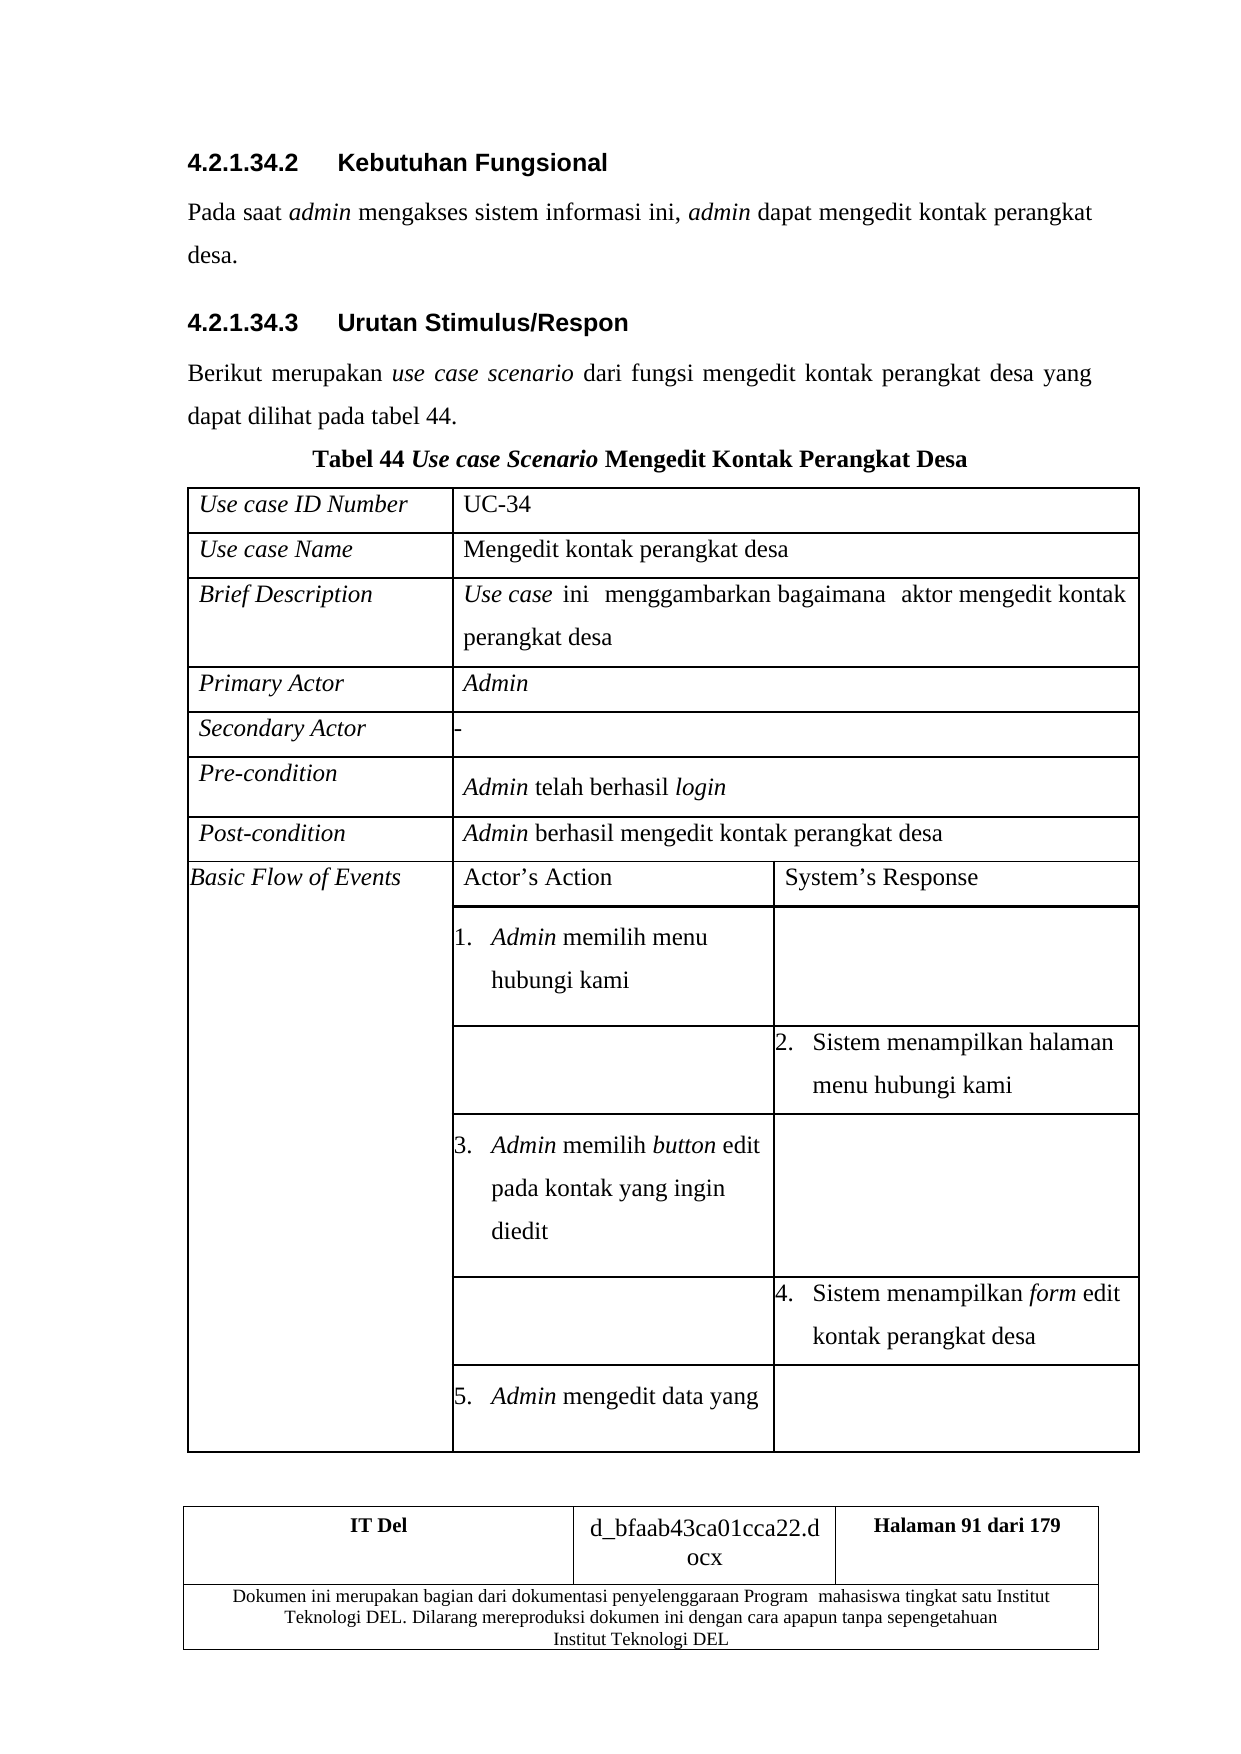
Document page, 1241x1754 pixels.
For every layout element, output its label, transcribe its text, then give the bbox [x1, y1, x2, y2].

table_cell Primary Actor [189, 668, 452, 711]
table_cell Use case ini menggambarkan bagaimana aktor mengedit kontak perangkat desa [454, 579, 1138, 666]
list Kebutuhan Fungsional [187, 148, 1092, 176]
table_cell Pre-condition [189, 758, 452, 816]
table_cell [775, 1115, 1138, 1276]
table_cell [454, 1027, 773, 1113]
table_cell Sistem menampilkan form edit kontak perangkat desa [775, 1278, 1138, 1364]
text Tabel 44 Use case Scenario Mengedit Kontak Perangkat Desa [187, 444, 1092, 473]
table_cell Sistem menampilkan halaman menu hubungi kami [775, 1027, 1138, 1113]
table_cell Actor’s Action [454, 862, 773, 905]
table_cell [454, 1278, 773, 1364]
table_cell Admin telah berhasil login [454, 758, 1138, 816]
text Berikut merupakan use case scenario dari fungsi mengedit kontak perangkat desa yang dapat dilihat pada tabel 44. [187, 358, 1092, 429]
table_header Use case ID Number [189, 489, 452, 532]
table_cell Use case Name [189, 534, 452, 577]
table_cell Admin berhasil mengedit kontak perangkat desa [454, 818, 1138, 861]
table_cell Brief Description [189, 579, 452, 666]
list Urutan Stimulus/Respon [187, 308, 1092, 337]
table_cell [775, 908, 1138, 1025]
table_cell Post-condition [189, 818, 452, 861]
table_cell Admin memilih button edit pada kontak yang ingin diedit [454, 1115, 773, 1276]
table_cell Admin memilih menu hubungi kami [454, 908, 773, 1025]
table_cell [454, 1366, 773, 1451]
table_cell Mengedit kontak perangkat desa [454, 534, 1138, 577]
table_cell Secondary Actor [189, 713, 452, 756]
table_cell - [454, 713, 1138, 756]
table_cell System’s Response [775, 862, 1138, 905]
table_cell Basic Flow of Events [189, 862, 452, 1451]
table_cell [775, 1366, 1138, 1451]
table_cell Admin [454, 668, 1138, 711]
table_header UC-34 [454, 489, 1138, 532]
text Pada saat admin mengakses sistem informasi ini, admin dapat mengedit kontak perangkat desa. [187, 197, 1092, 269]
